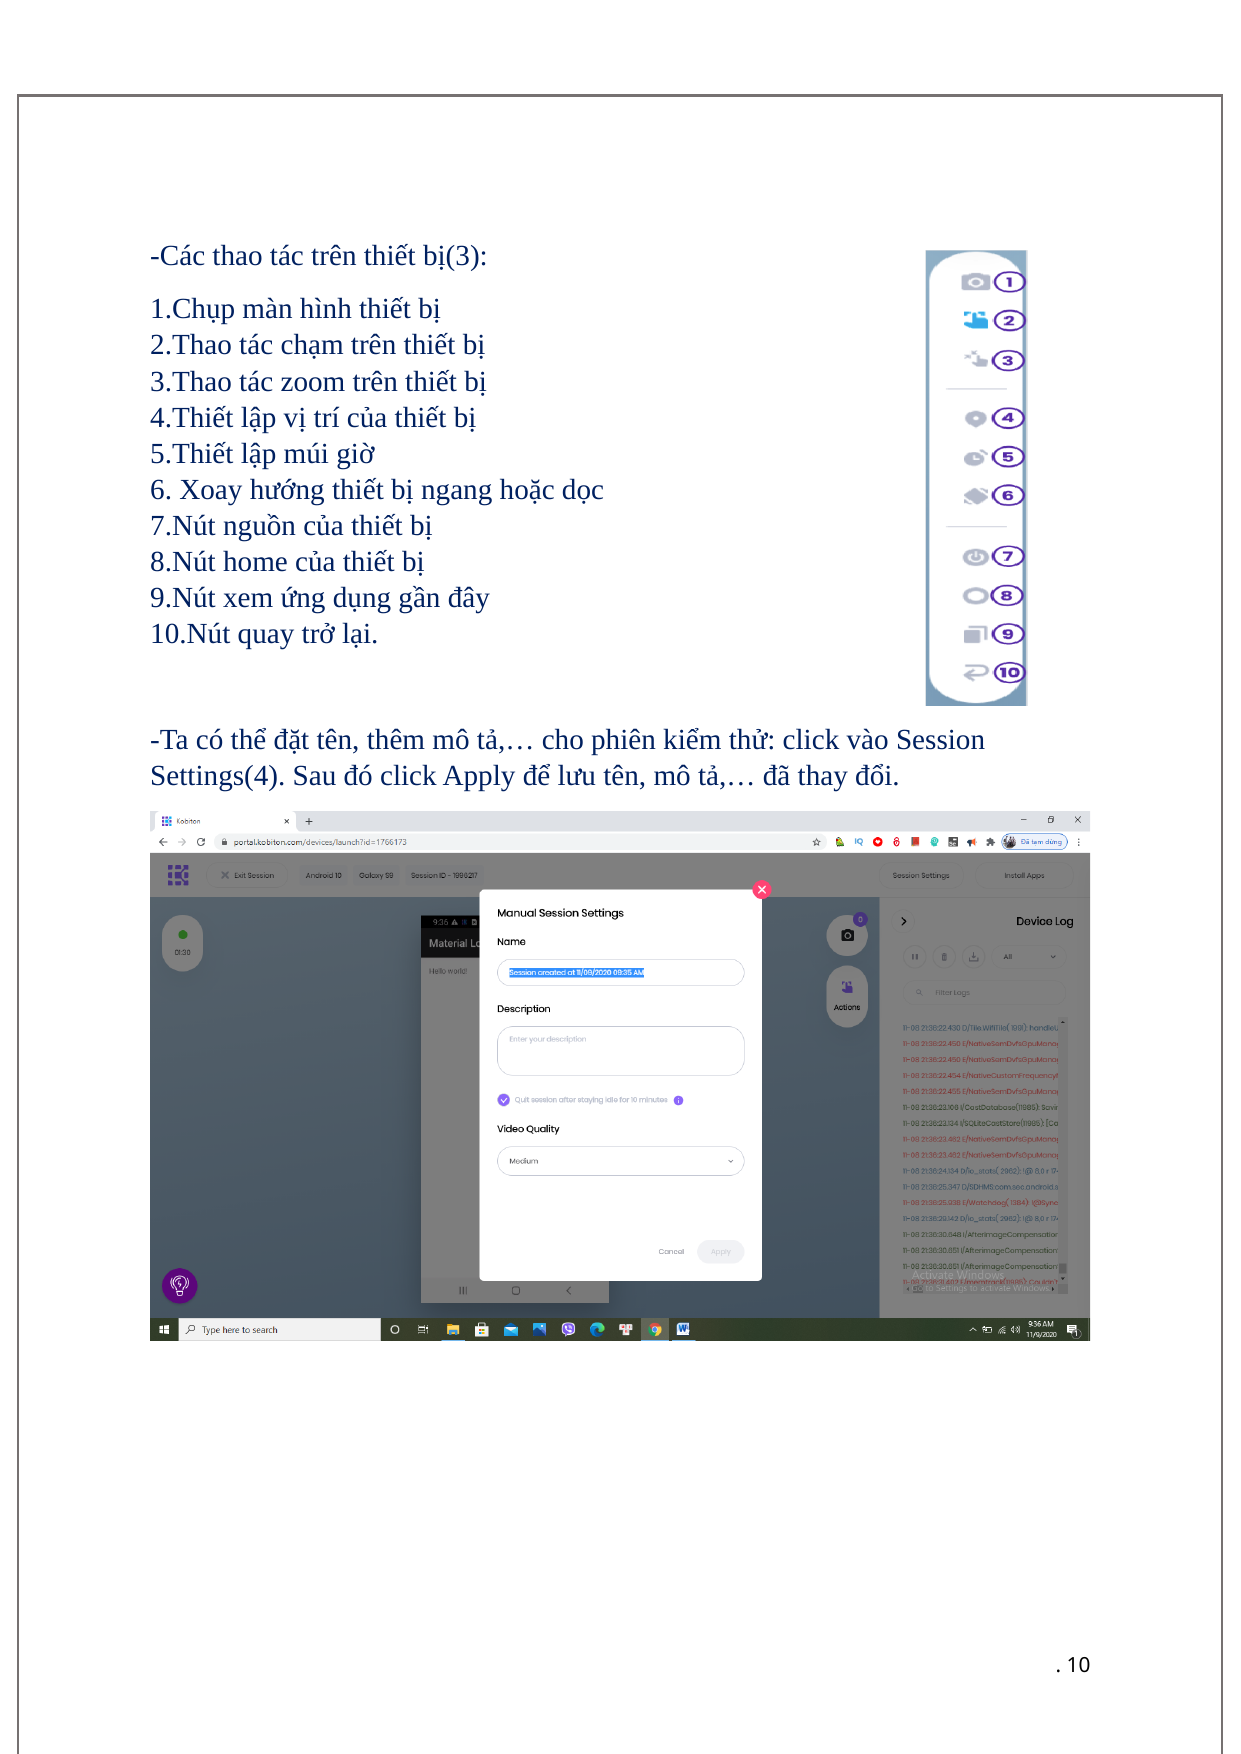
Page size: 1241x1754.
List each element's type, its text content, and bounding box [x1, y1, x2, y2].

picture [925, 272, 1028, 291]
text 1.Chụp màn hình thiết bị 2.Thao tác chạm trên thiết bị 3.Thao tác zoom trên thiết bị 4.Thiết lập vị trí của thiết bị 5.Thiết lập múi giờ 6. Xoay hướng thiết bị ngang hoặc dọc 7.Nút nguồn của thiết bị 8.Nút home của thiết bị 9.Nút xem ứng dụng gần đây 10.Nút quay trở lại. [150, 291, 1090, 650]
picture [150, 811, 1091, 1341]
text -Ta có thể đặt tên, thêm mô tả,… cho phiên kiểm thử: click vào Session Settings(4). Sau đó click Apply để lưu tên, mô tả,… đã thay đổi. [150, 722, 1090, 792]
picture [925, 650, 1028, 706]
text -Các thao tác trên thiết bị(3): [150, 238, 1090, 272]
